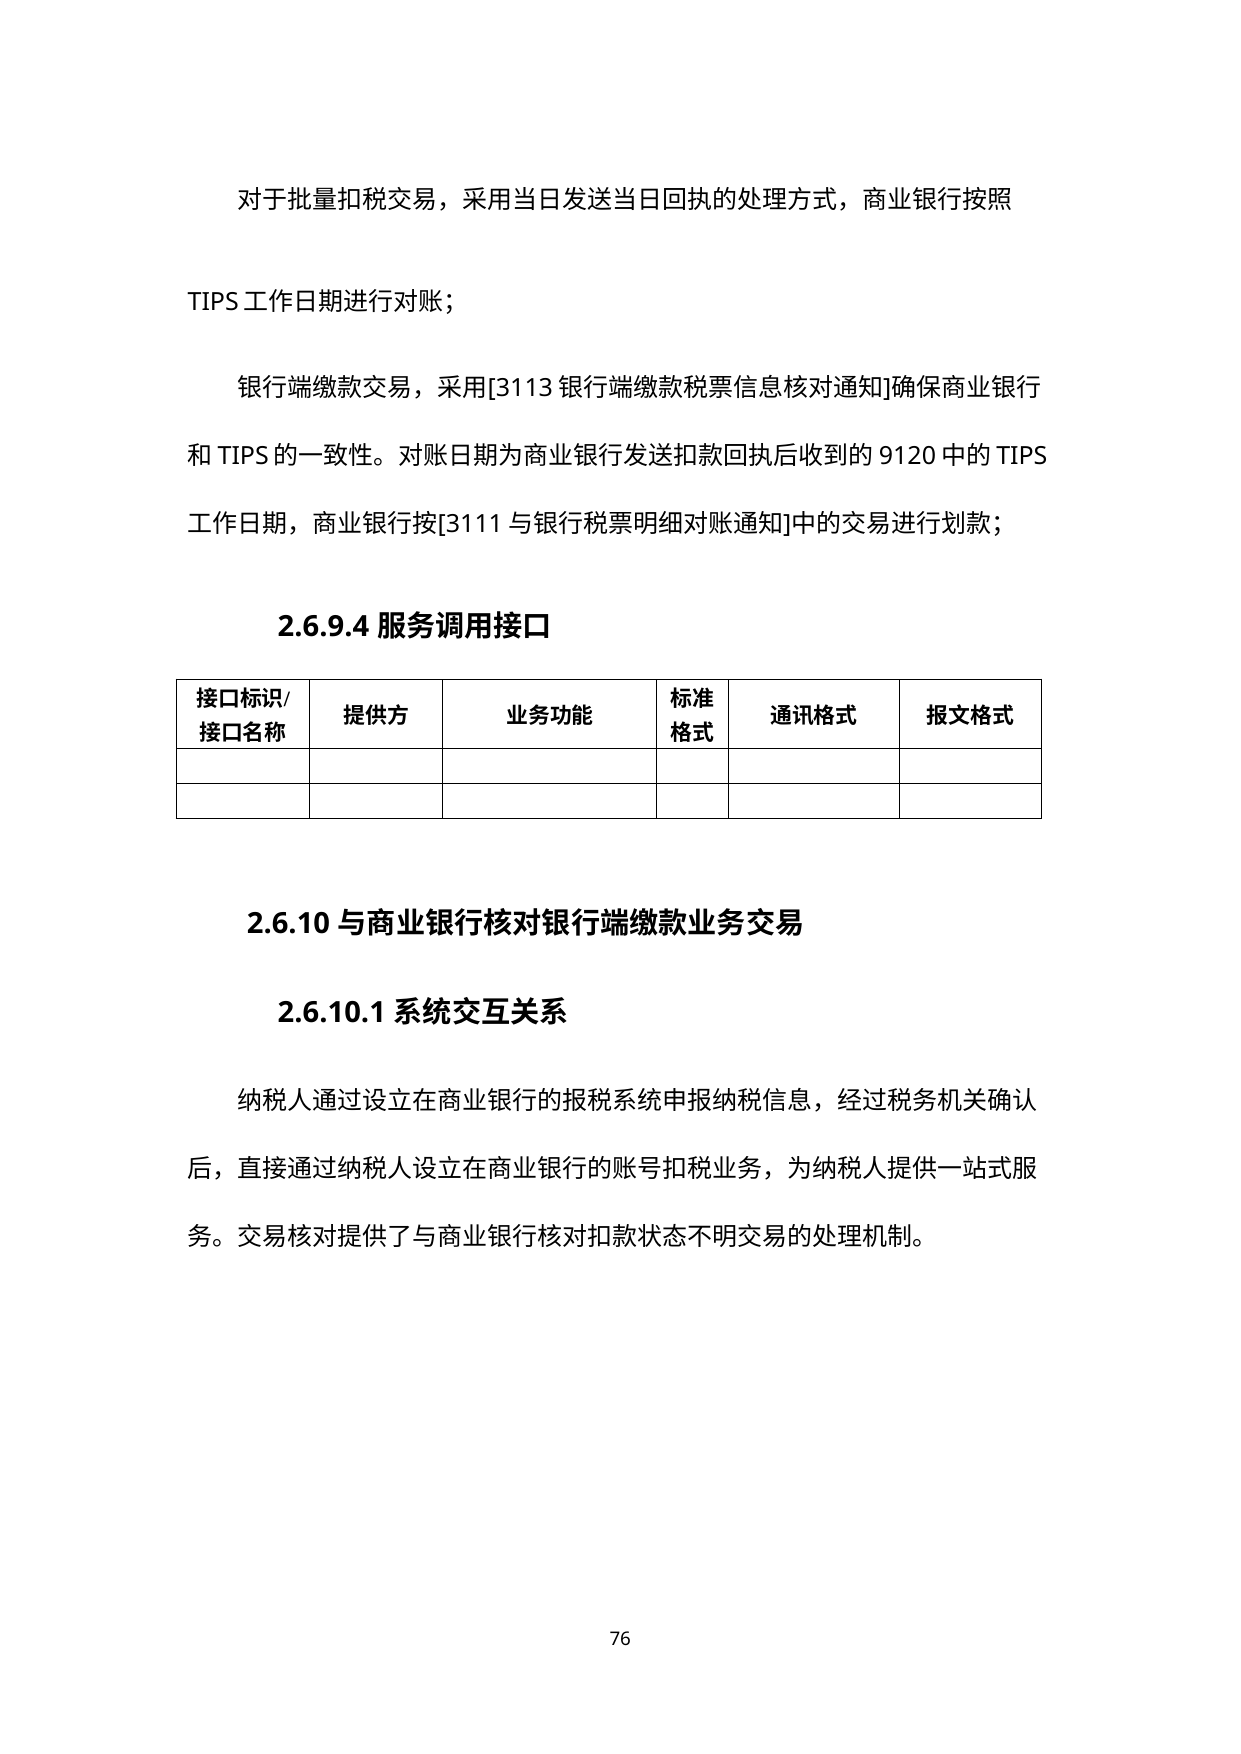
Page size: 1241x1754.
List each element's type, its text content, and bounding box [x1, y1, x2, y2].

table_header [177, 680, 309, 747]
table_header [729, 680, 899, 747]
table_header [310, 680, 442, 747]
text 纳税人通过设立在商业银行的报税系统申报纳税信息，经过税务机关确认后，直接通过纳税人设立在商业银行的账号扣税业务，为纳税人提供一站式服务。交易核对提供了与商业银行核对扣款状态不明交易的处理机制。 [187, 1064, 1053, 1268]
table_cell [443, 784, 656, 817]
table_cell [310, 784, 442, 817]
subtitle 与商业银行核对银行端缴款业务交易 [247, 886, 1053, 954]
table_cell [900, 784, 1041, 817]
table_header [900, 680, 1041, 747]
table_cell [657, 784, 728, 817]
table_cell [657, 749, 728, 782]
subtitle 服务调用接口 [277, 589, 1053, 657]
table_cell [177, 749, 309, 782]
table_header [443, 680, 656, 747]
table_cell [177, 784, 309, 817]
text 银行端缴款交易，采用[3113银行端缴款税票信息核对通知]确保商业银行和TIPS的一致性。对账日期为商业银行发送扣款回执后收到的9120中的TIPS工作日期，商业银行按[3111与银行税票明细对账通知]中的交易进行划款； [187, 352, 1053, 556]
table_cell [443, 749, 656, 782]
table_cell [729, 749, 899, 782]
text 对于批量扣税交易，采用当日发送当日回执的处理方式，商业银行按照TIPS工作日期进行对账； [187, 164, 1053, 334]
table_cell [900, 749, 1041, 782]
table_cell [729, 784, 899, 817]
subtitle 系统交互关系 [277, 976, 1053, 1043]
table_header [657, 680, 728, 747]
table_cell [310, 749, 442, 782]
